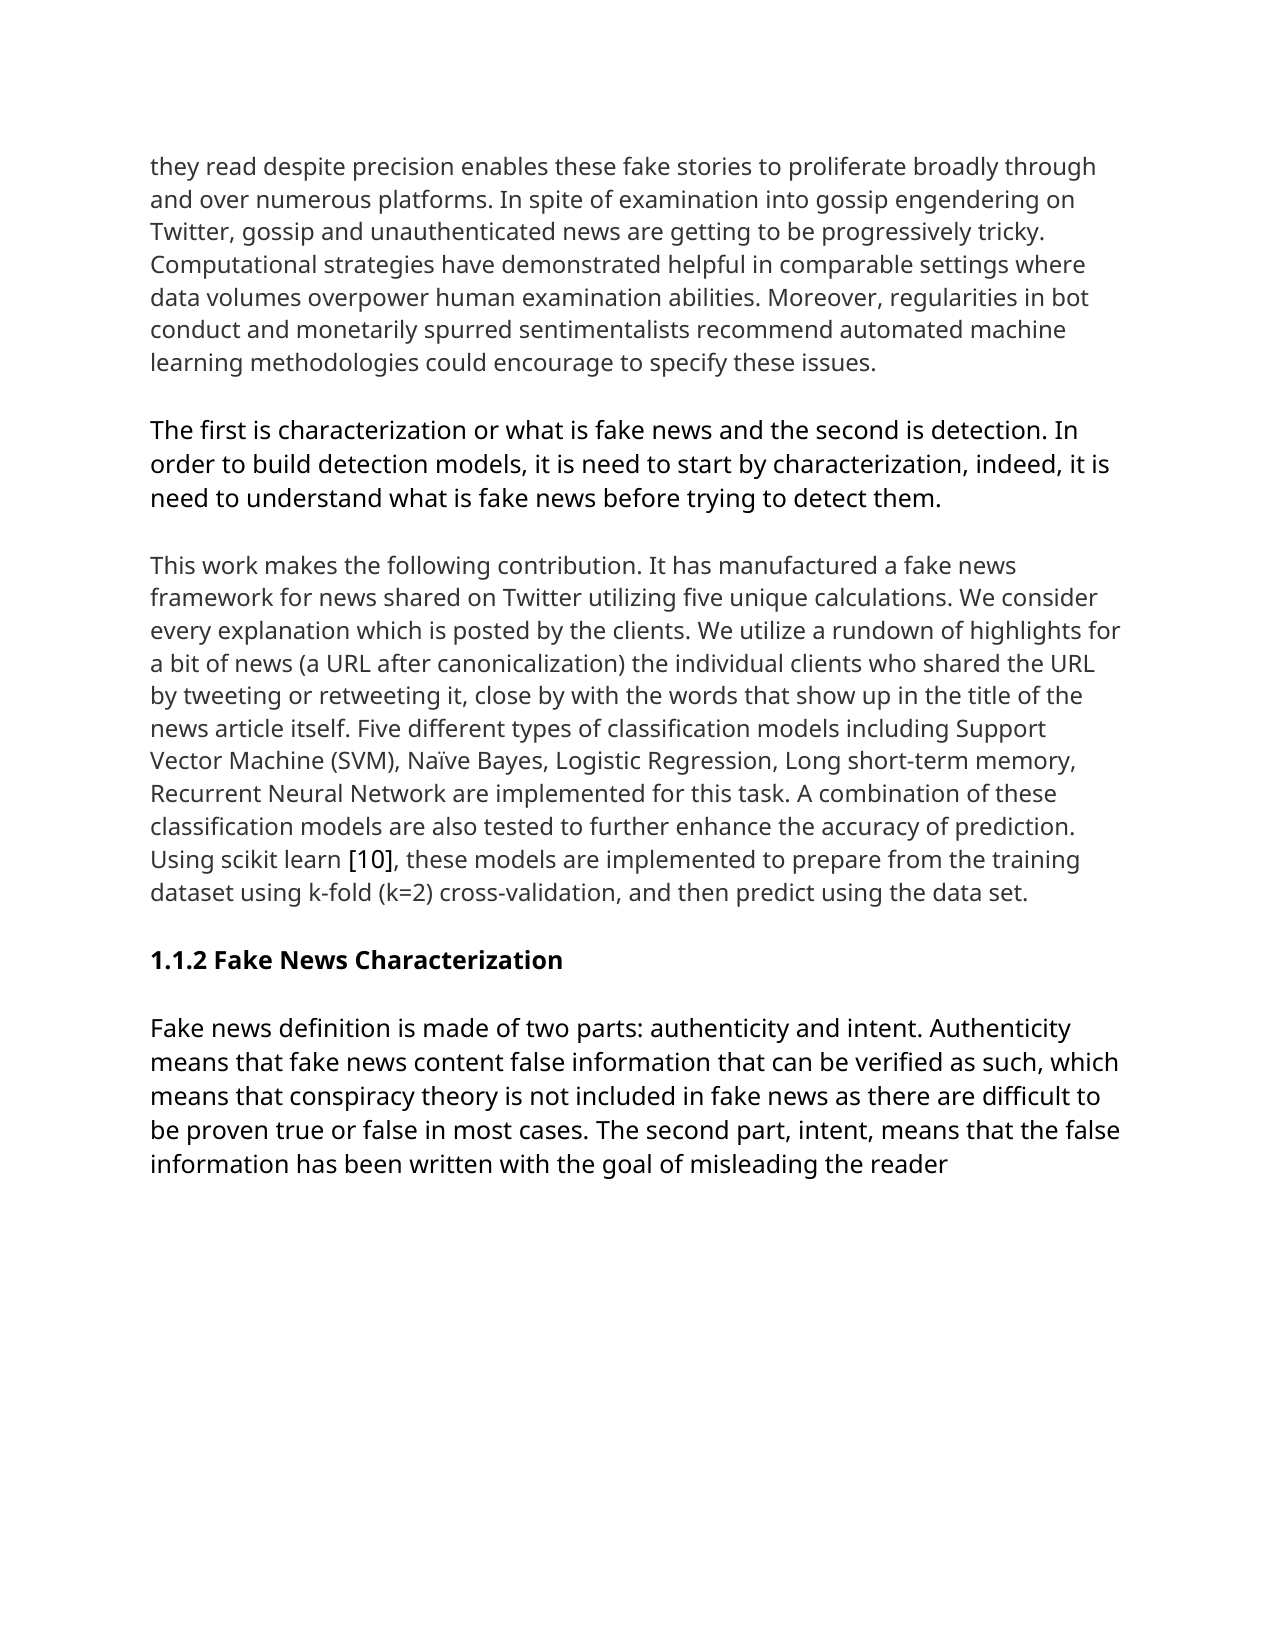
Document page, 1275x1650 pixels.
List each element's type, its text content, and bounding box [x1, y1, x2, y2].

text 1.1.2 Fake News Characterization [150, 943, 1125, 977]
text The first is characterization or what is fake news and the second is detection. In order to build detection models, it is need to start by characterization, indeed, it is need to understand what is fake news before trying to detect them. [150, 412, 1125, 514]
text This work makes the following contribution. It has manufactured a fake news framework for news shared on Twitter utilizing five unique calculations. We consider every explanation which is posted by the clients. We utilize a rundown of highlights for a bit of news (a URL after canonicalization) the individual clients who shared the URL by tweeting or retweeting it, close by with the words that show up in the title of the news article itself. Five different types of classification models including Support Vector Machine (SVM), Naïve Bayes, Logistic Regression, Long short-term memory, Recurrent Neural Network are implemented for this task. A combination of these classification models are also tested to further enhance the accuracy of prediction. Using scikit learn [10], these models are implemented to prepare from the training dataset using k-fold (k=2) cross-validation, and then predict using the data set. [150, 548, 1125, 909]
text Fake news definition is made of two parts: authenticity and intent. Authenticity means that fake news content false information that can be verified as such, which means that conspiracy theory is not included in fake news as there are difficult to be proven true or false in most cases. The second part, intent, means that the false information has been written with the goal of misleading the reader [150, 1011, 1125, 1181]
